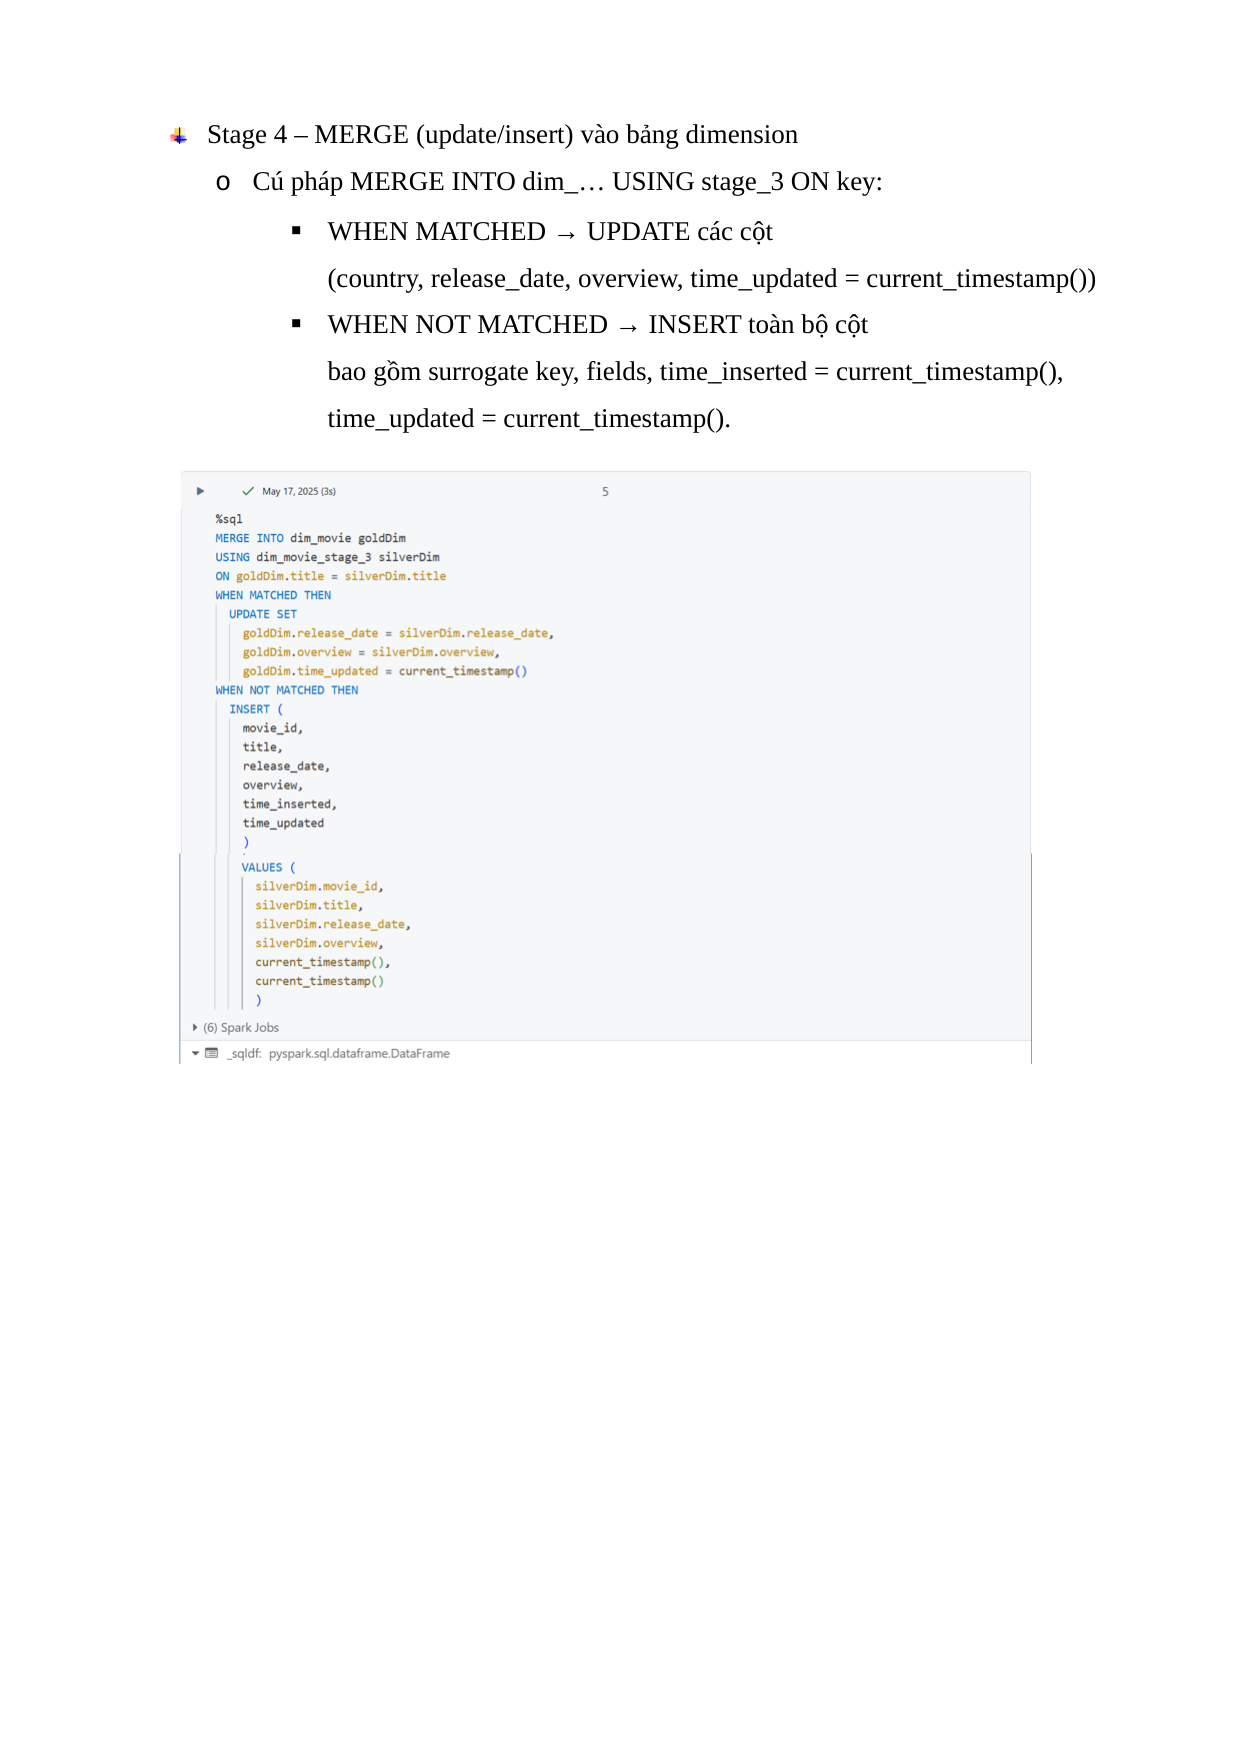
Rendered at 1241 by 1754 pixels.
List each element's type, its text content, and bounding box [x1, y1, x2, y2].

list bao gồm surrogate key, fields, time_inserted = current_timestamp(), time_updated = current_timestamp(). [327, 355, 1122, 433]
list (country, release_date, overview, time_updated = current_timestamp()) [327, 262, 1122, 293]
list WHEN NOT MATCHED → INSERT toàn bộ cột [290, 308, 1122, 340]
picture [170, 126, 187, 144]
list Stage 4 – MERGE (update/insert) vào bảng dimension [169, 118, 1122, 149]
picture [177, 465, 1036, 1072]
list Cú pháp MERGE INTO dim_… USING stage_3 ON key: [215, 165, 1122, 198]
list WHEN MATCHED → UPDATE các cột [290, 215, 1122, 246]
